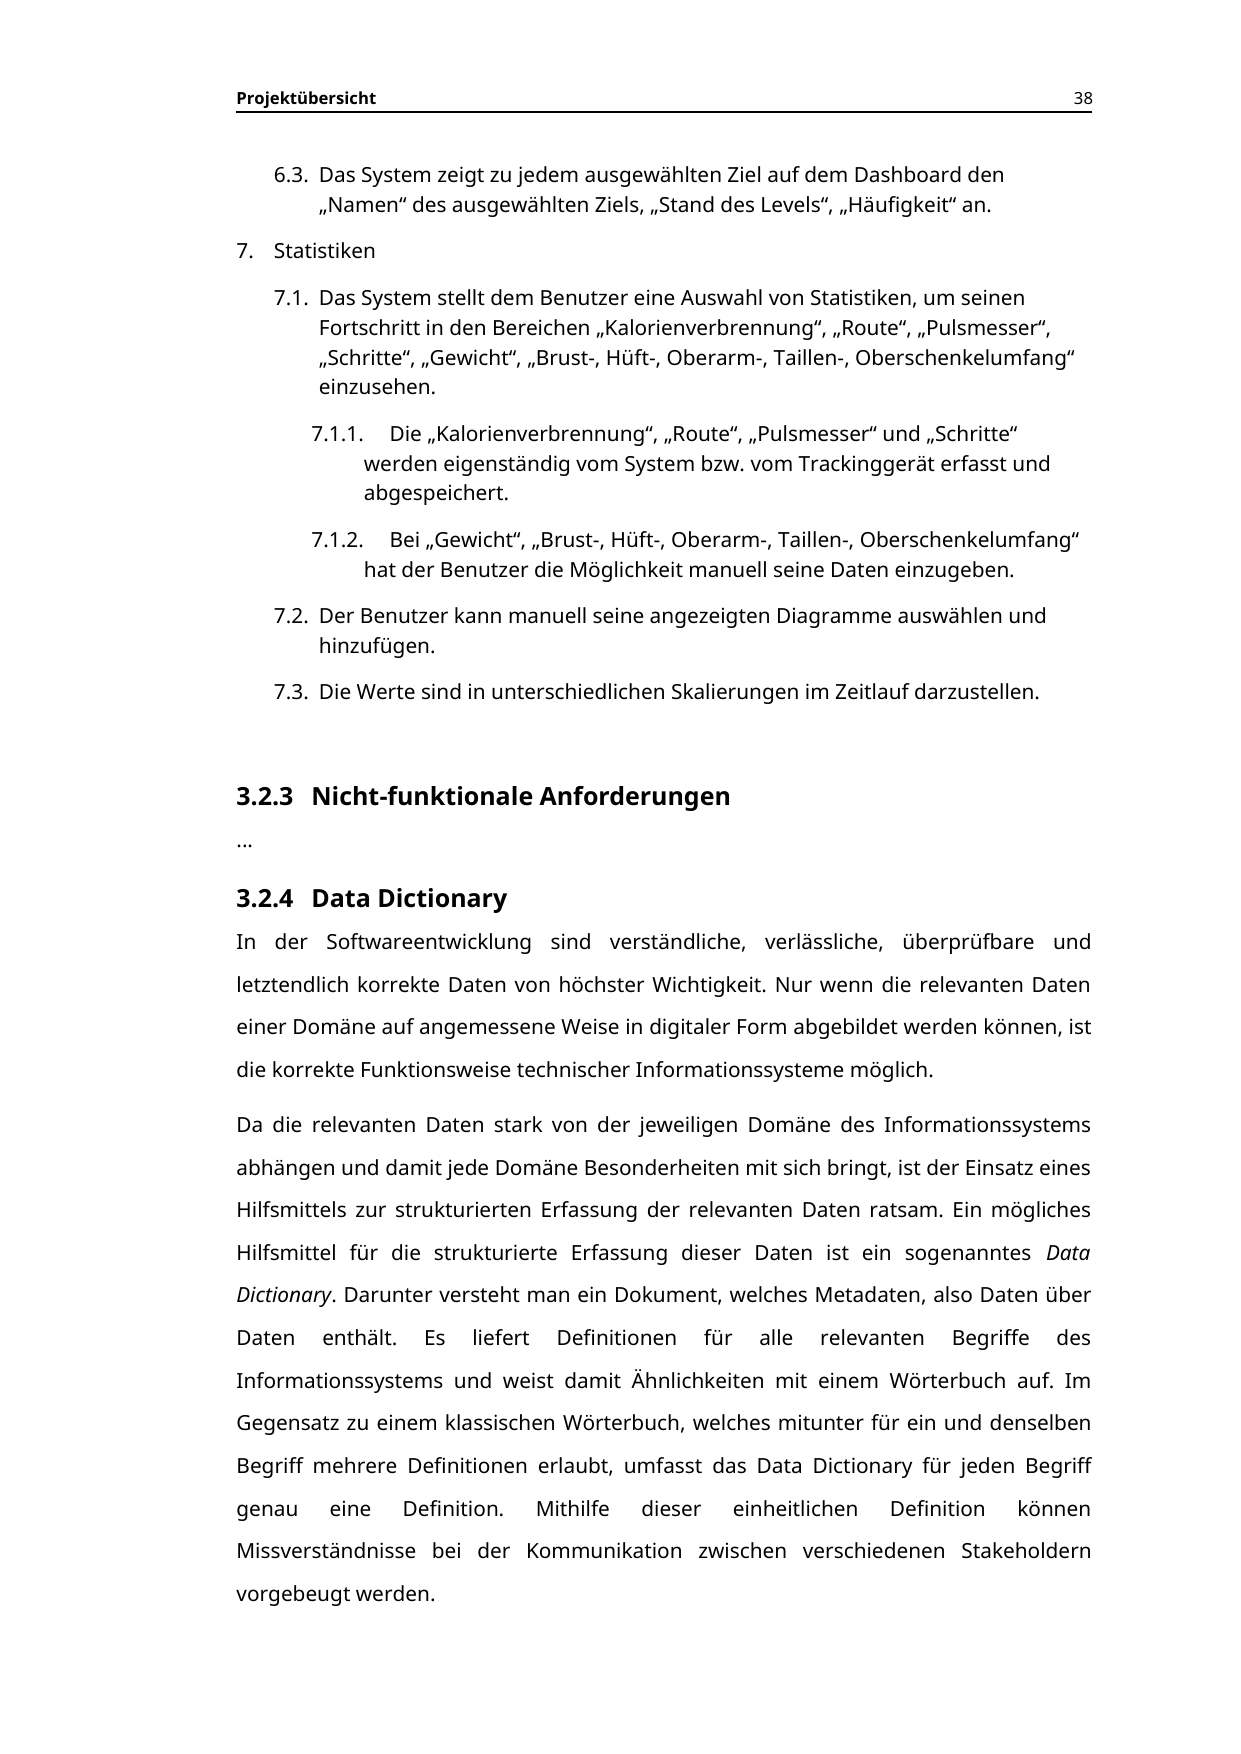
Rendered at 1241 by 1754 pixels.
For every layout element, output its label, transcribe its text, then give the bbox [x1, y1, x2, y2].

subtitle Data Dictionary [236, 881, 1092, 915]
text ... [236, 826, 1092, 854]
text Da die relevanten Daten stark von der jeweiligen Domäne des Informationssystems abhängen und damit jede Domäne Besonderheiten mit sich bringt, ist der Einsatz eines Hilfsmittels zur strukturierten Erfassung der relevanten Daten ratsam. Ein mögliches Hilfsmittel für die strukturierte Erfassung dieser Daten ist ein sogenanntes Data Dictionary. Darunter versteht man ein Dokument, welches Metadaten, also Daten über Daten enthält. Es liefert Definitionen für alle relevanten Begriffe des Informationssystems und weist damit Ähnlichkeiten mit einem Wörterbuch auf. Im Gegensatz zu einem klassischen Wörterbuch, welches mitunter für ein und denselben Begriff mehrere Definitionen erlaubt, umfasst das Data Dictionary für jeden Begriff genau eine Definition. Mithilfe dieser einheitlichen Definition können Missverständnisse bei der Kommunikation zwischen verschiedenen Stakeholdern vorgebeugt werden. [236, 1110, 1092, 1607]
list Das System zeigt zu jedem ausgewählten Ziel auf dem Dashboard den „Namen“ des ausgewählten Ziels, „Stand des Levels“, „Häufigkeit“ an. [274, 160, 1092, 219]
text In der Softwareentwicklung sind verständliche, verlässliche, überprüfbare und letztendlich korrekte Daten von höchster Wichtigkeit. Nur wenn die relevanten Daten einer Domäne auf angemessene Weise in digitaler Form abgebildet werden können, ist die korrekte Funktionsweise technischer Informationssysteme möglich. [236, 927, 1092, 1083]
list Der Benutzer kann manuell seine angezeigten Diagramme auswählen und hinzufügen. [274, 601, 1092, 659]
list Statistiken [236, 237, 1092, 265]
subtitle Nicht-funktionale Anforderungen [236, 779, 1092, 813]
list Die „Kalorienverbrennung“, „Route“, „Pulsmesser“ und „Schritte“ werden eigenständig vom System bzw. vom Trackinggerät erfasst und abgespeichert. [311, 419, 1092, 507]
list Die Werte sind in unterschiedlichen Skalierungen im Zeitlauf darzustellen. [274, 677, 1092, 706]
list Das System stellt dem Benutzer eine Auswahl von Statistiken, um seinen Fortschritt in den Bereichen „Kalorienverbrennung“, „Route“, „Pulsmesser“, „Schritte“, „Gewicht“, „Brust-, Hüft-, Oberarm-, Taillen-, Oberschenkelumfang“ einzusehen. [274, 283, 1092, 401]
list Bei „Gewicht“, „Brust-, Hüft-, Oberarm-, Taillen-, Oberschenkelumfang“ hat der Benutzer die Möglichkeit manuell seine Daten einzugeben. [311, 525, 1092, 583]
